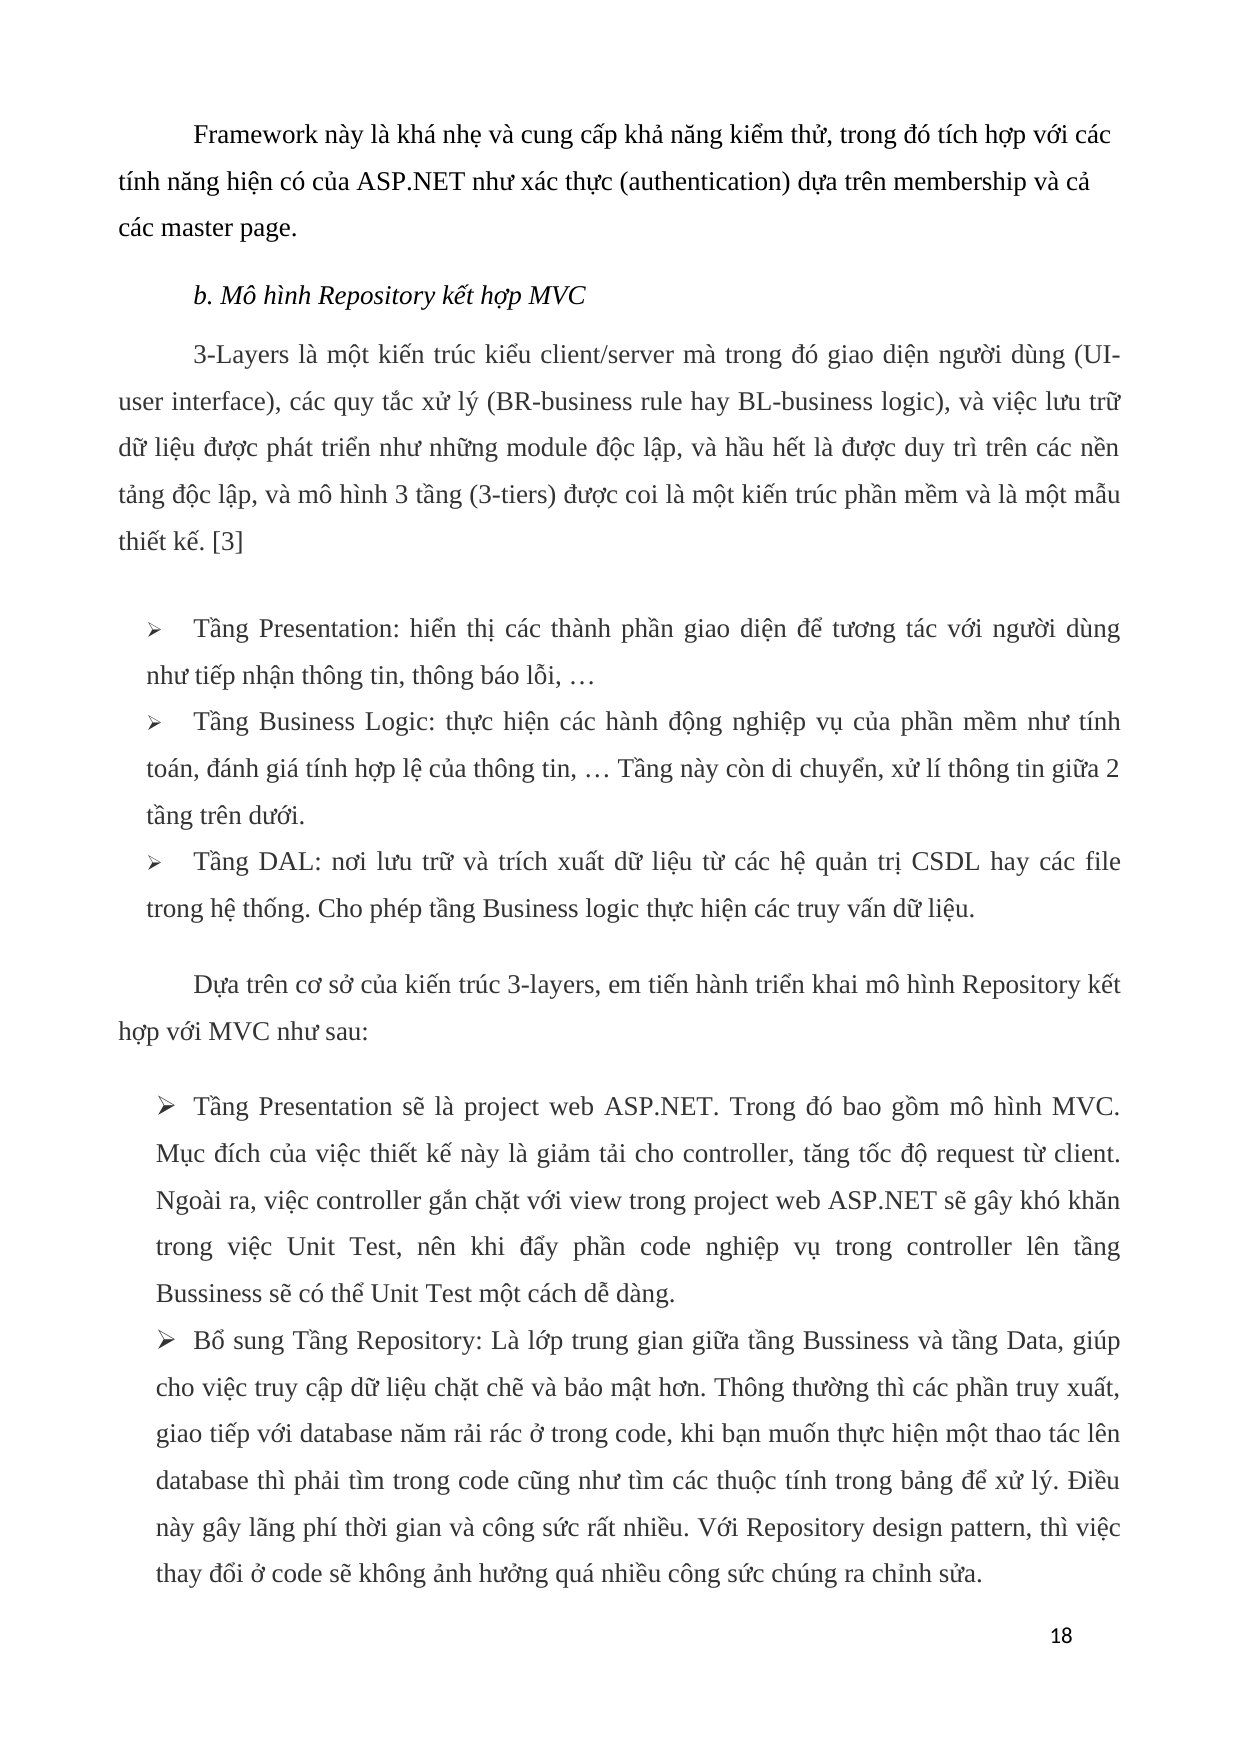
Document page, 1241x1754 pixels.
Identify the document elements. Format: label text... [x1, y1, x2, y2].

list Tầng Presentation: hiển thị các thành phần giao diện để tương tác với người dùng như tiếp nhận thông tin, thông báo lỗi, … [146, 612, 1122, 690]
text Framework này là khá nhẹ và cung cấp khả năng kiểm thử, trong đó tích hợp với các tính năng hiện có của ASP.NET như xác thực (authentication) dựa trên membership và cả các master page. [118, 118, 1122, 243]
list Bổ sung Tầng Repository: Là lớp trung gian giữa tầng Bussiness và tầng Data, giúp cho việc truy cập dữ liệu chặt chẽ và bảo mật hơn. Thông thường thì các phần truy xuất, giao tiếp với database năm rải rác ở trong code, khi bạn muốn thực hiện một thao tác lên database thì phải tìm trong code cũng như tìm các thuộc tính trong bảng để xử lý. Điều này gây lãng phí thời gian và công sức rất nhiều. Với Repository design pattern, thì việc thay đổi ở code sẽ không ảnh hưởng quá nhiều công sức chúng ra chỉnh sửa. [156, 1324, 1122, 1588]
list Tầng Business Logic: thực hiện các hành động nghiệp vụ của phần mềm như tính toán, đánh giá tính hợp lệ của thông tin, … Tầng này còn di chuyển, xử lí thông tin giữa 2 tầng trên dưới. [146, 705, 1122, 830]
text 3-Layers là một kiến trúc kiểu client/server mà trong đó giao diện người dùng (UI-user interface), các quy tắc xử lý (BR-business rule hay BL-business logic), và việc lưu trữ dữ liệu được phát triển như những module độc lập, và hầu hết là được duy trì trên các nền tảng độc lập, và mô hình 3 tầng (3-tiers) được coi là một kiến trúc phần mềm và là một mẫu thiết kế. [3] [118, 338, 1122, 556]
subtitle b. Mô hình Repository kết hợp MVC [118, 279, 1122, 310]
list Tầng DAL: nơi lưu trữ và trích xuất dữ liệu từ các hệ quản trị CSDL hay các file trong hệ thống. Cho phép tầng Business logic thực hiện các truy vấn dữ liệu. [146, 845, 1122, 923]
list Tầng Presentation sẽ là project web ASP.NET. Trong đó bao gồm mô hình MVC. Mục đích của việc thiết kế này là giảm tải cho controller, tăng tốc độ request từ client. Ngoài ra, việc controller gắn chặt với view trong project web ASP.NET sẽ gây khó khăn trong việc Unit Test, nên khi đẩy phần code nghiệp vụ trong controller lên tầng Bussiness sẽ có thể Unit Test một cách dễ dàng. [156, 1090, 1122, 1308]
text Dựa trên cơ sở của kiến trúc 3-layers, em tiến hành triển khai mô hình Repository kết hợp với MVC như sau: [118, 968, 1122, 1046]
